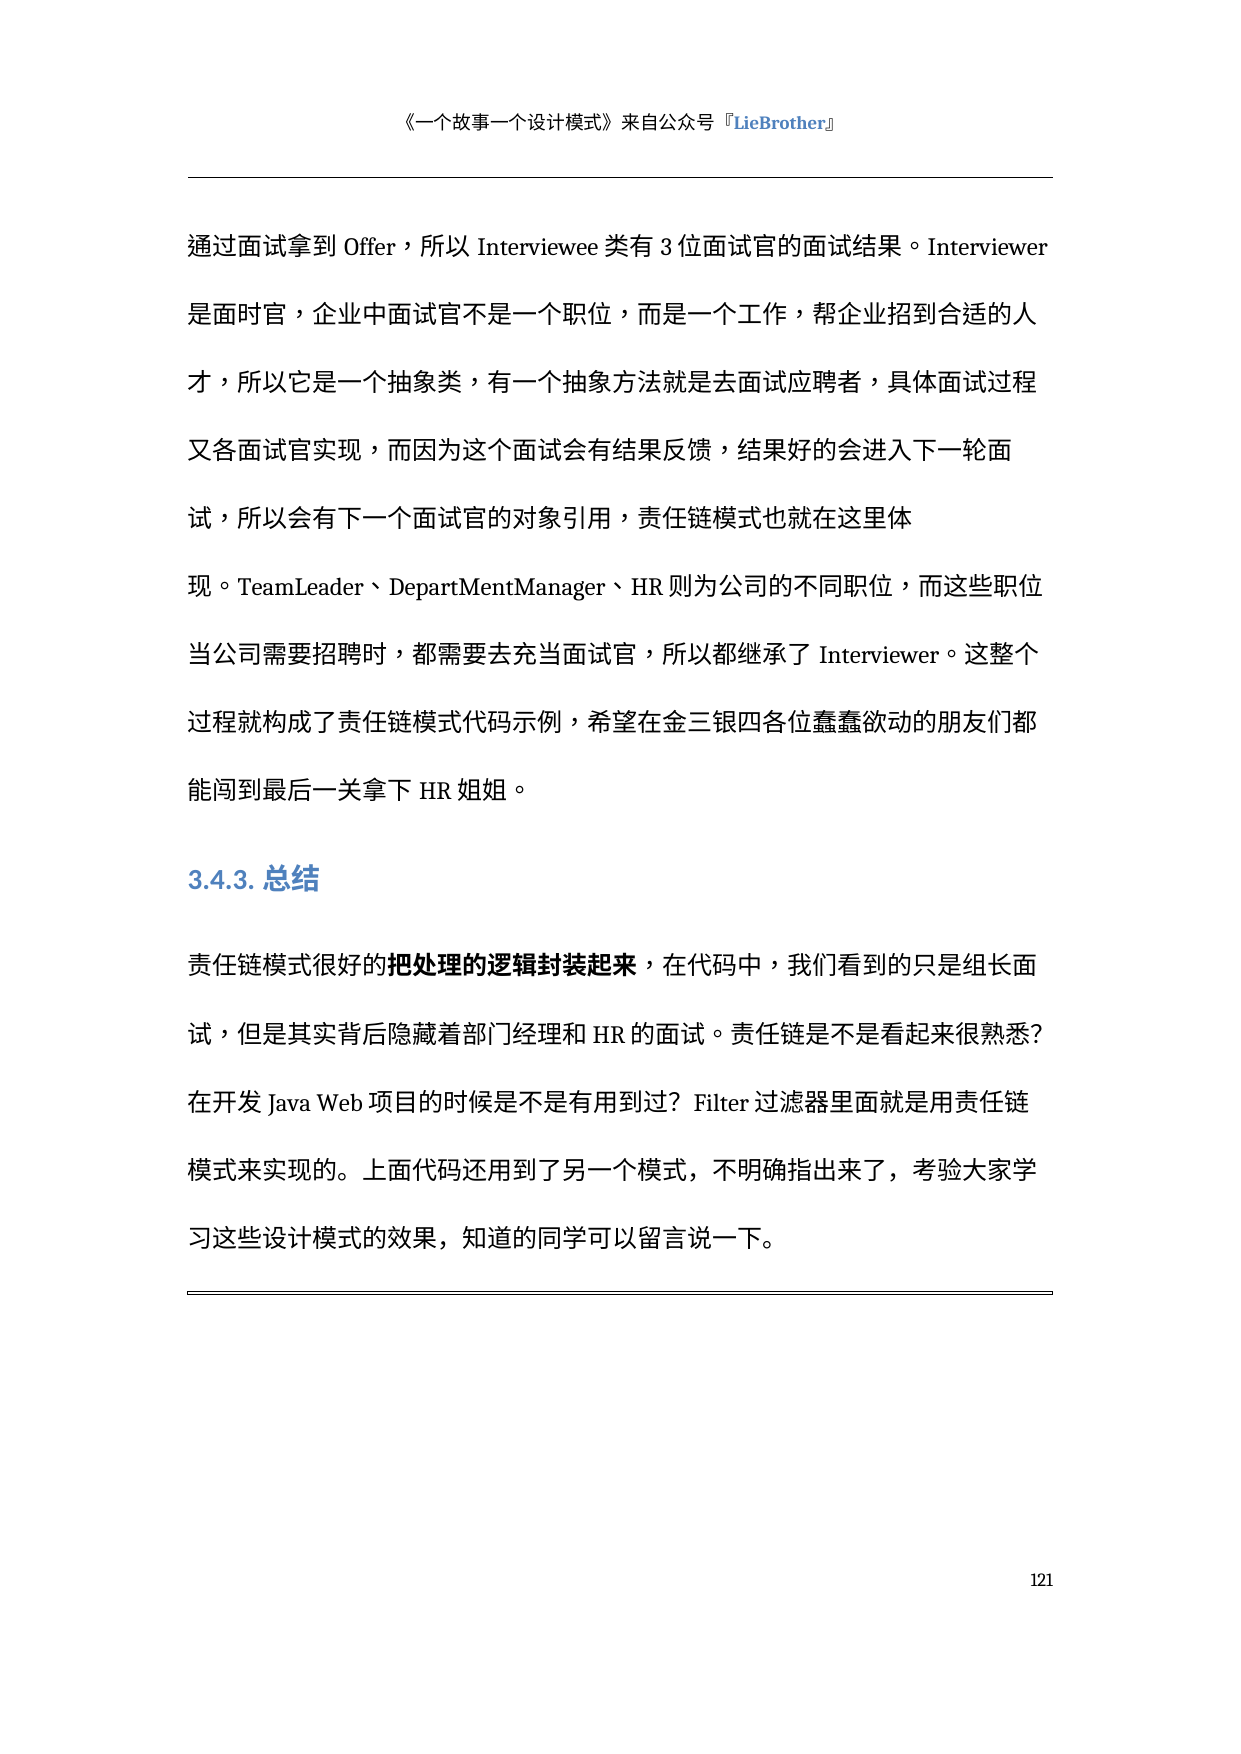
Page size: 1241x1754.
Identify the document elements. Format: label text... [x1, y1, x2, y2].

subtitle 3.4.3. 总结 [187, 844, 1053, 912]
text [187, 212, 1053, 823]
text 责任链模式很好的把处理的逻辑封装起来，在代码中，我们看到的只是组长面试，但是其实背后隐藏着部门经理和HR的面试。责任链是不是看起来很熟悉？在开发 Java Web 项目的时候是不是有用到过？Filter 过滤器里面就是用责任链模式来实现的。上面代码还用到了另一个模式，不明确指出来了，考验大家学习这些设计模式的效果，知道的同学可以留言说一下。 [187, 931, 1053, 1270]
